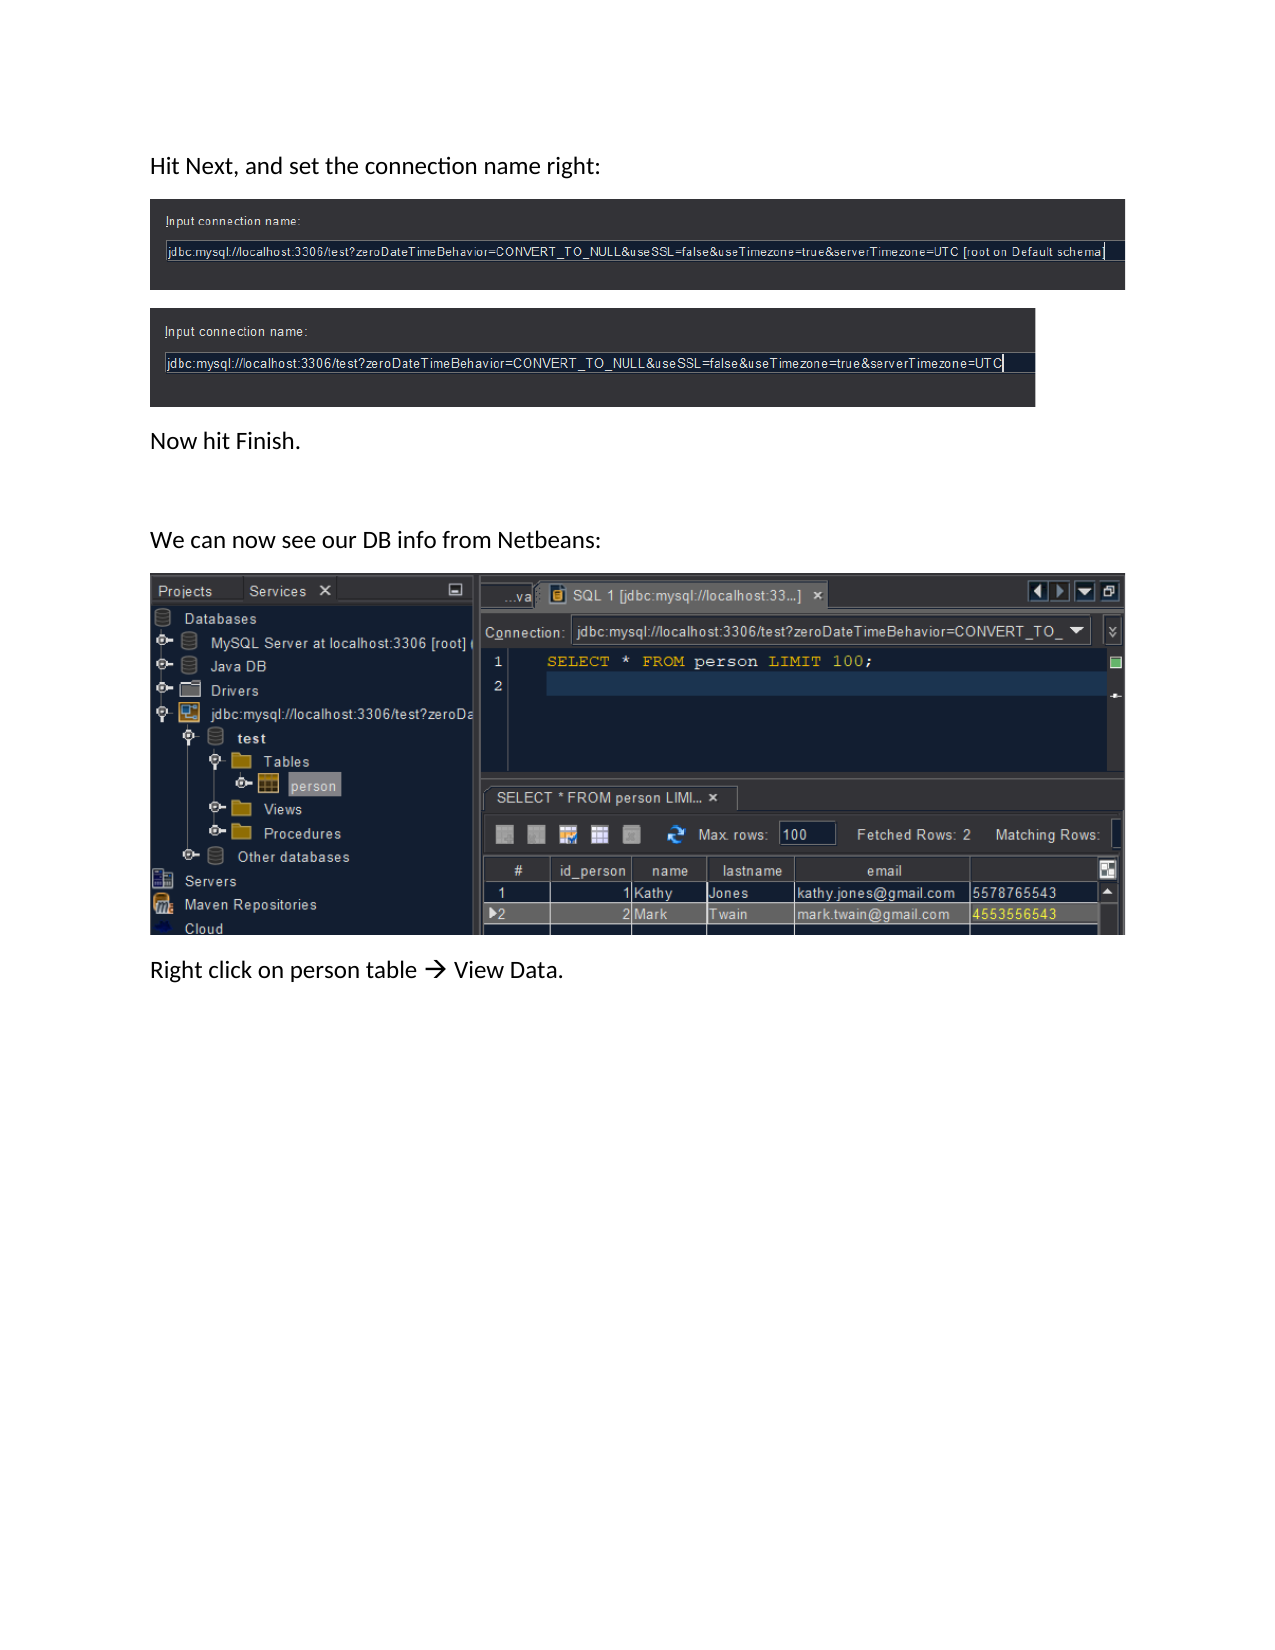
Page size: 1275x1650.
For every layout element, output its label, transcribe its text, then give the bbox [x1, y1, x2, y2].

text Now hit Finish. [150, 425, 1125, 456]
picture [150, 573, 1125, 935]
picture [150, 308, 1036, 407]
text We can now see our DB info from Netbeans: [150, 524, 1125, 555]
picture [150, 199, 1125, 290]
text Hit Next, and set the connection name right: [150, 150, 1125, 181]
text Right click on person table View Data. [150, 954, 1125, 984]
